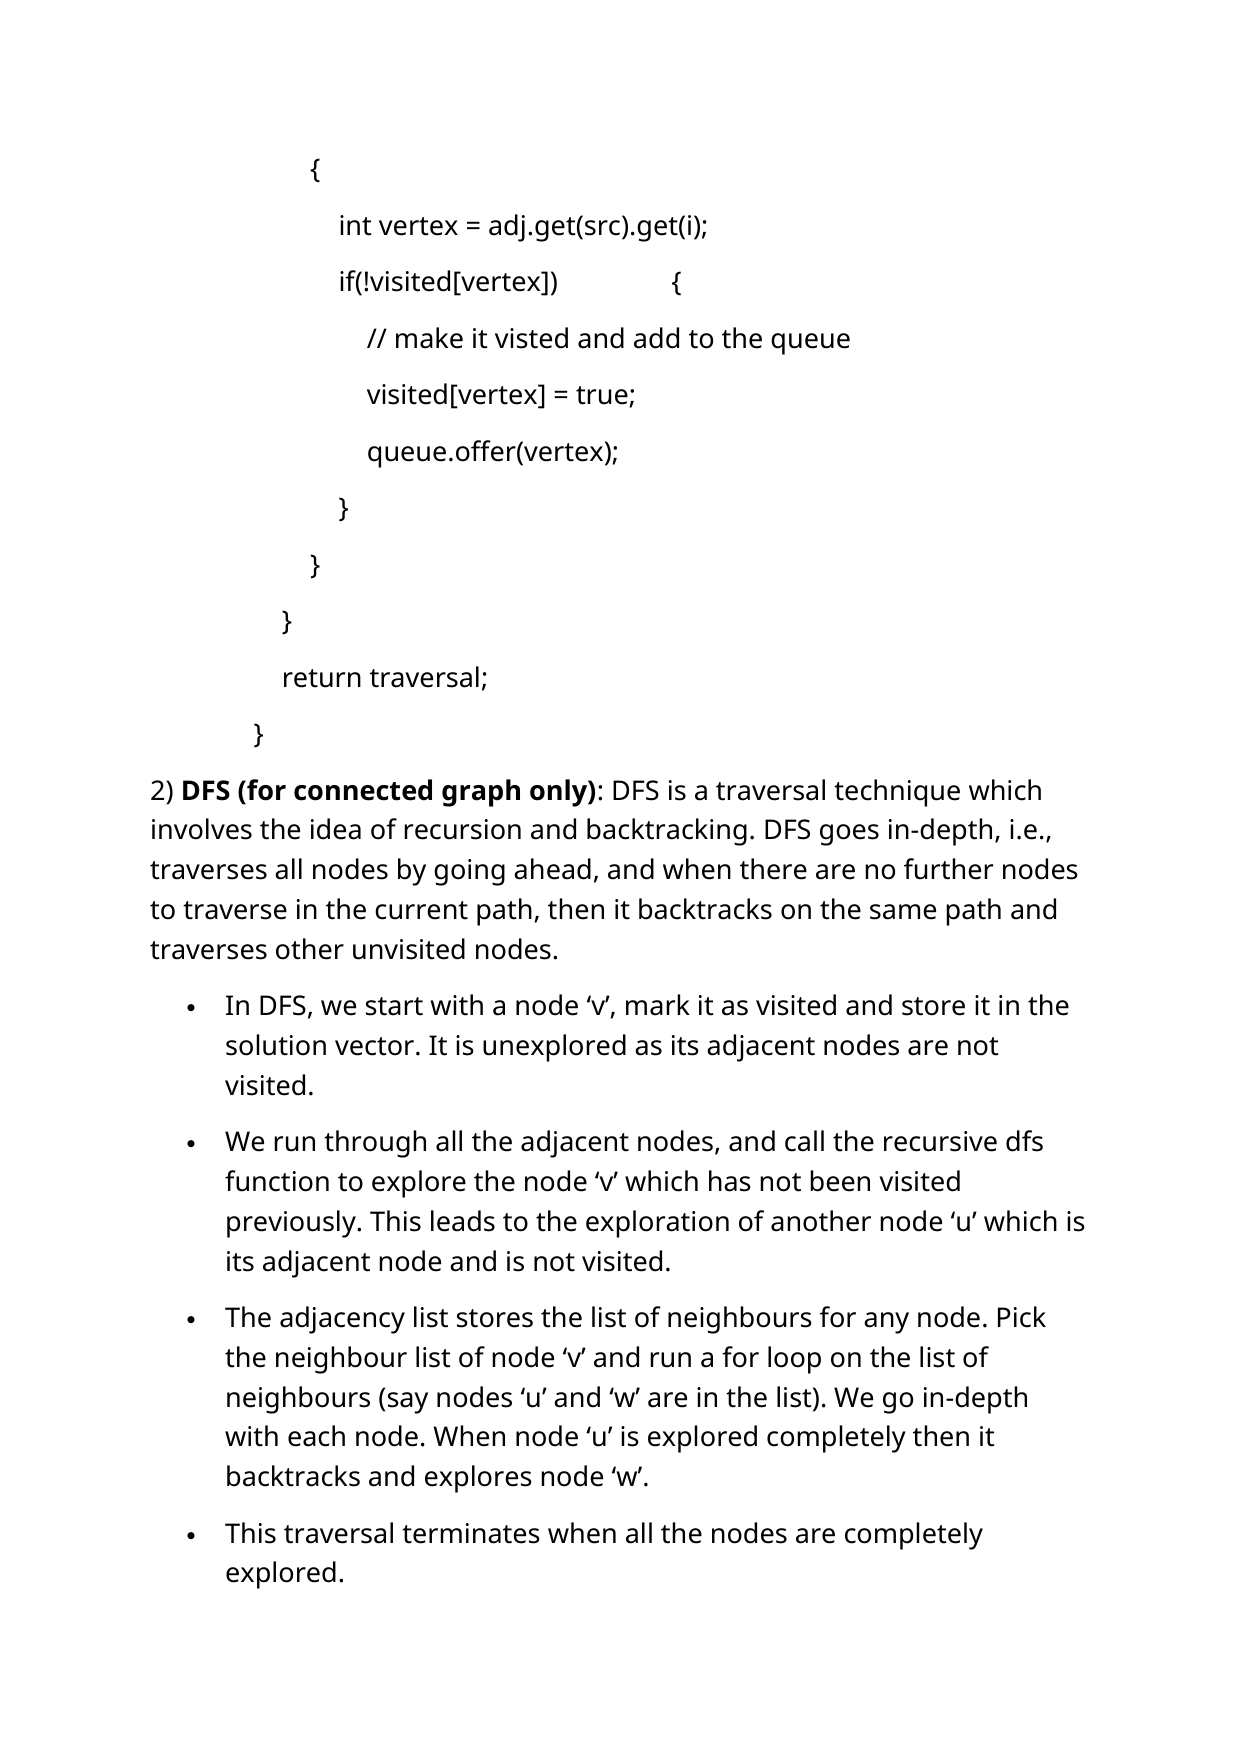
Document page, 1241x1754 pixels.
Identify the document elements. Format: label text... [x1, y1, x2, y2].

text 2) DFS (for connected graph only): DFS is a traversal technique which involves the idea of recursion and backtracking. DFS goes in-depth, i.e., traverses all nodes by going ahead, and when there are no further nodes to traverse in the current path, then it backtracks on the same path and traverses other unvisited nodes. [150, 771, 1090, 967]
text // make it visted and add to the queue [225, 319, 1090, 356]
text } [225, 714, 1090, 751]
list In DFS, we start with a node ‘v’, mark it as visited and store it in the solution vector. It is unexplored as its adjacent nodes are not visited. [187, 987, 1090, 1103]
text return traversal; [225, 658, 1090, 695]
text if(!visited[vertex]) { [225, 263, 1090, 300]
text visited[vertex] = true; [225, 376, 1090, 413]
text queue.offer(vertex); [225, 432, 1090, 469]
list This traversal terminates when all the nodes are completely explored. [187, 1514, 1090, 1591]
text { [225, 150, 1090, 187]
list The adjacency list stores the list of neighbours for any node. Pick the neighbour list of node ‘v’ and run a for loop on the list of neighbours (say nodes ‘u’ and ‘w’ are in the list). We go in-depth with each node. When node ‘u’ is explored completely then it backtracks and explores node ‘w’. [187, 1298, 1090, 1494]
text } [225, 489, 1090, 526]
text } [225, 545, 1090, 582]
text } [225, 602, 1090, 638]
list We run through all the adjacent nodes, and call the recursive dfs function to explore the node ‘v’ which has not been visited previously. This leads to the exploration of another node ‘u’ which is its adjacent node and is not visited. [187, 1123, 1090, 1279]
text int vertex = adj.get(src).get(i); [225, 206, 1090, 243]
